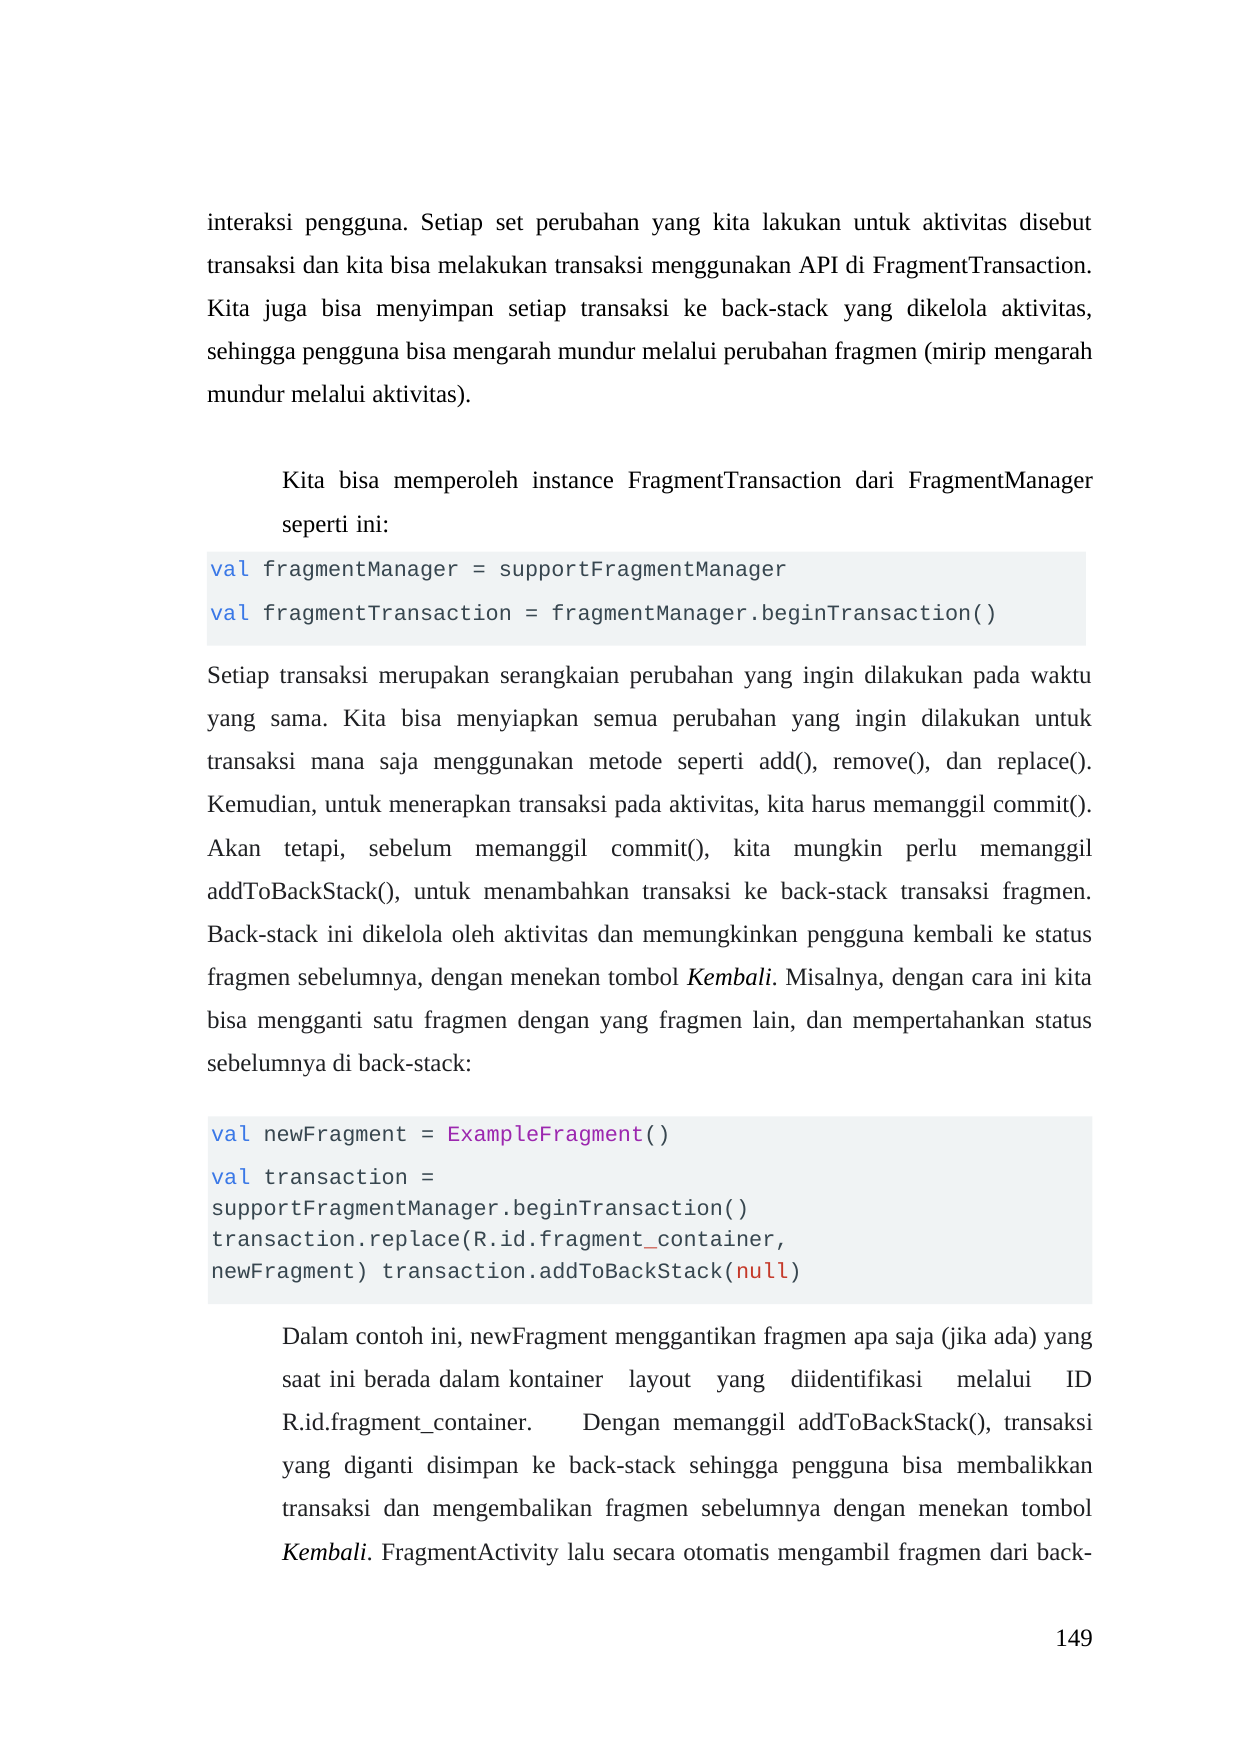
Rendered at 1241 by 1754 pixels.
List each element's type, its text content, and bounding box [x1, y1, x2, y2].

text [282, 1321, 1093, 1565]
text Setiap transaksi merupakan serangkaian perubahan yang ingin dilakukan pada waktu yang sama. Kita bisa menyiapkan semua perubahan yang ingin dilakukan untuk transaksi mana saja menggunakan metode seperti add(), remove(), dan replace(). Kemudian, untuk menerapkan transaksi pada aktivitas, kita harus memanggil commit(). Akan tetapi, sebelum memanggil commit(), kita mungkin perlu memanggil addToBackStack(), untuk menambahkan transaksi ke back-stack transaksi fragmen. Back-stack ini dikelola oleh aktivitas dan memungkinkan pengguna kembali ke status fragmen sebelumnya, dengan menekan tombol Kembali. Misalnya, dengan cara ini kita bisa mengganti satu fragmen dengan yang fragmen lain, dan mempertahankan status sebelumnya di back-stack: [207, 660, 1092, 1077]
text Kita bisa memperoleh instance FragmentTransaction dari FragmentManager seperti ini: [282, 466, 1093, 537]
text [207, 207, 1092, 408]
